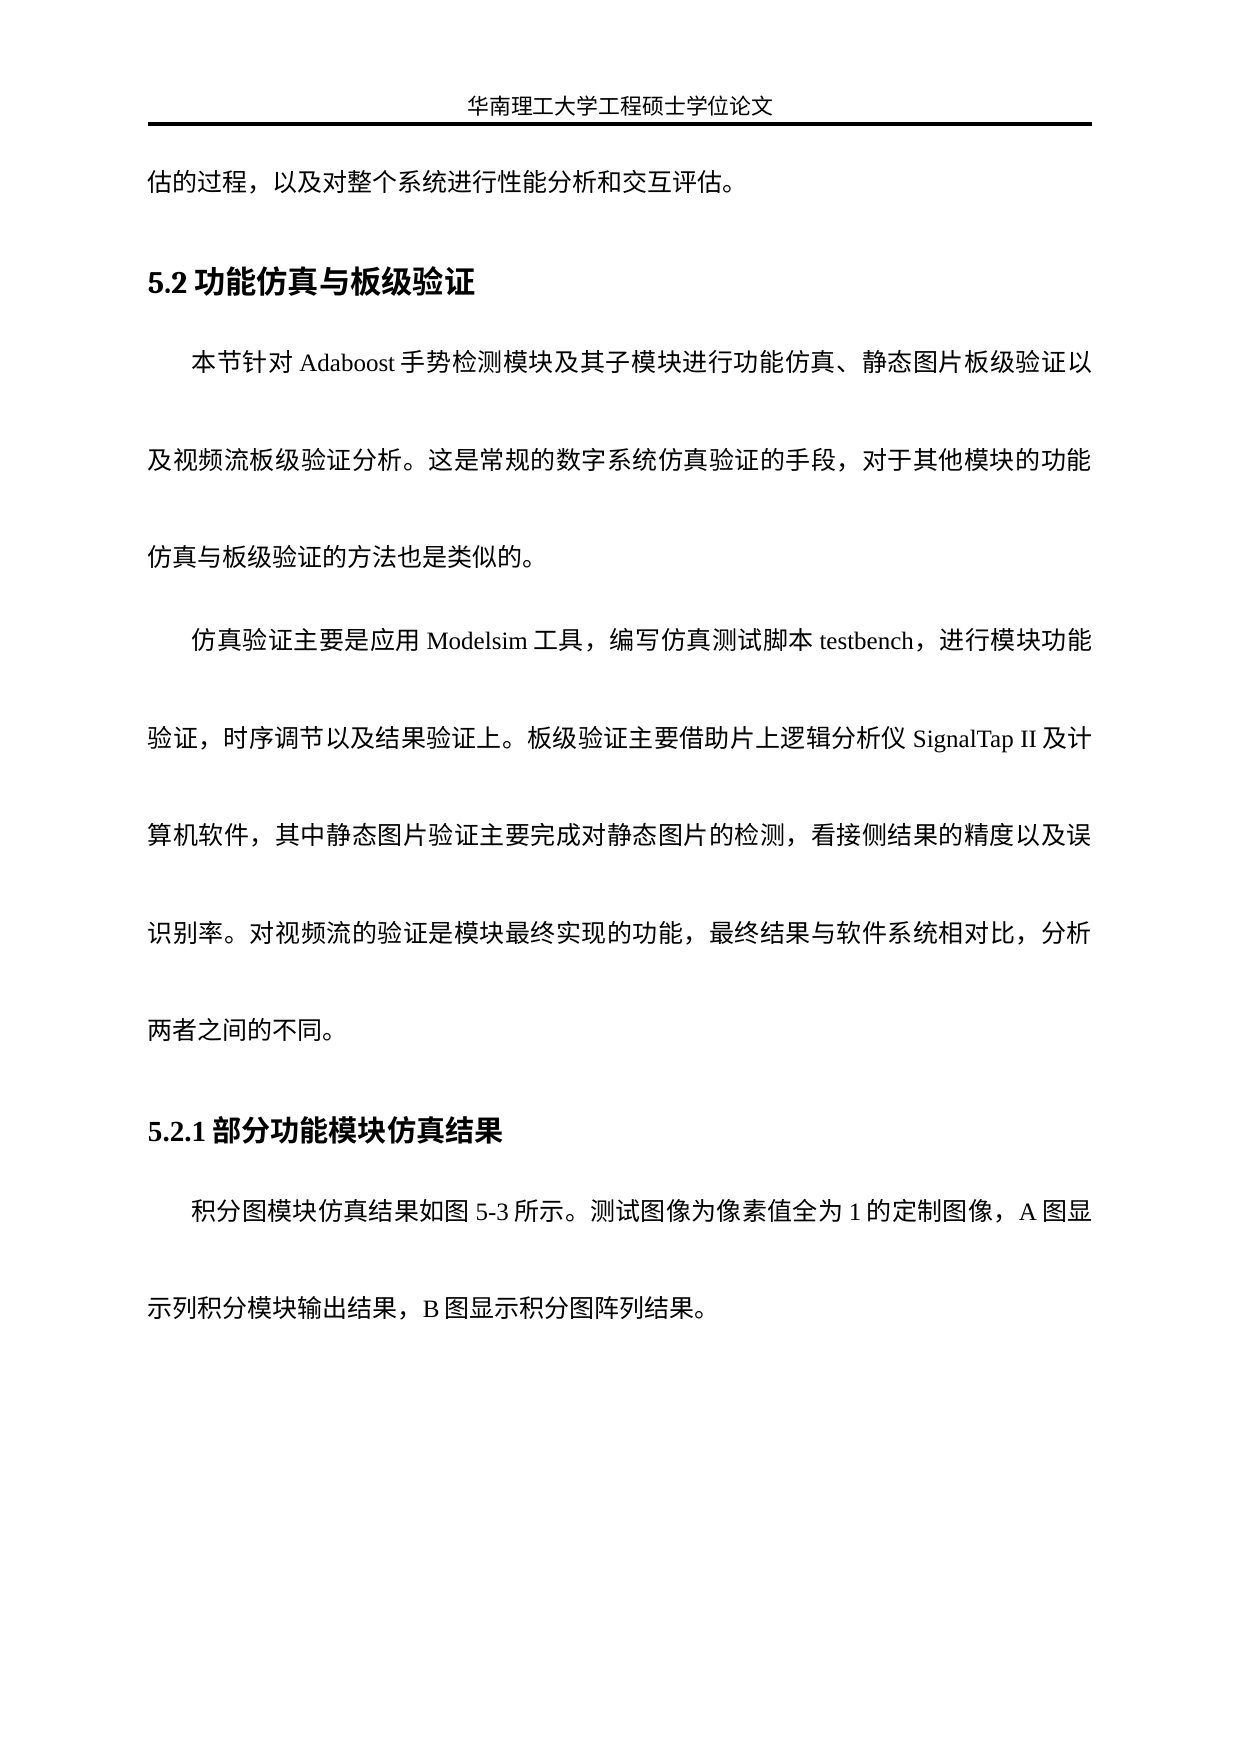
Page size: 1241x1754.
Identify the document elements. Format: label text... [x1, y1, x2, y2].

text 积分图模块仿真结果如图5-3所示。测试图像为像素值全为1的定制图像，A图显示列积分模块输出结果，B图显示积分图阵列结果。 [148, 1177, 1092, 1339]
subtitle 5.2.1部分功能模块仿真结果 [148, 1096, 1092, 1161]
text 仿真验证主要是应用Modelsim工具，编写仿真测试脚本testbench，进行模块功能验证，时序调节以及结果验证上。板级验证主要借助片上逻辑分析仪SignalTap II及计算机软件，其中静态图片验证主要完成对静态图片的检测，看接侧结果的精度以及误识别率。对视频流的验证是模块最终实现的功能，最终结果与软件系统相对比，分析两者之间的不同。 [148, 606, 1092, 1061]
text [148, 148, 1092, 213]
text 本节针对Adaboost手势检测模块及其子模块进行功能仿真、静态图片板级验证以及视频流板级验证分析。这是常规的数字系统仿真验证的手段，对于其他模块的功能仿真与板级验证的方法也是类似的。 [148, 328, 1092, 588]
subtitle 5.2 功能仿真与板级验证 [148, 247, 1092, 312]
